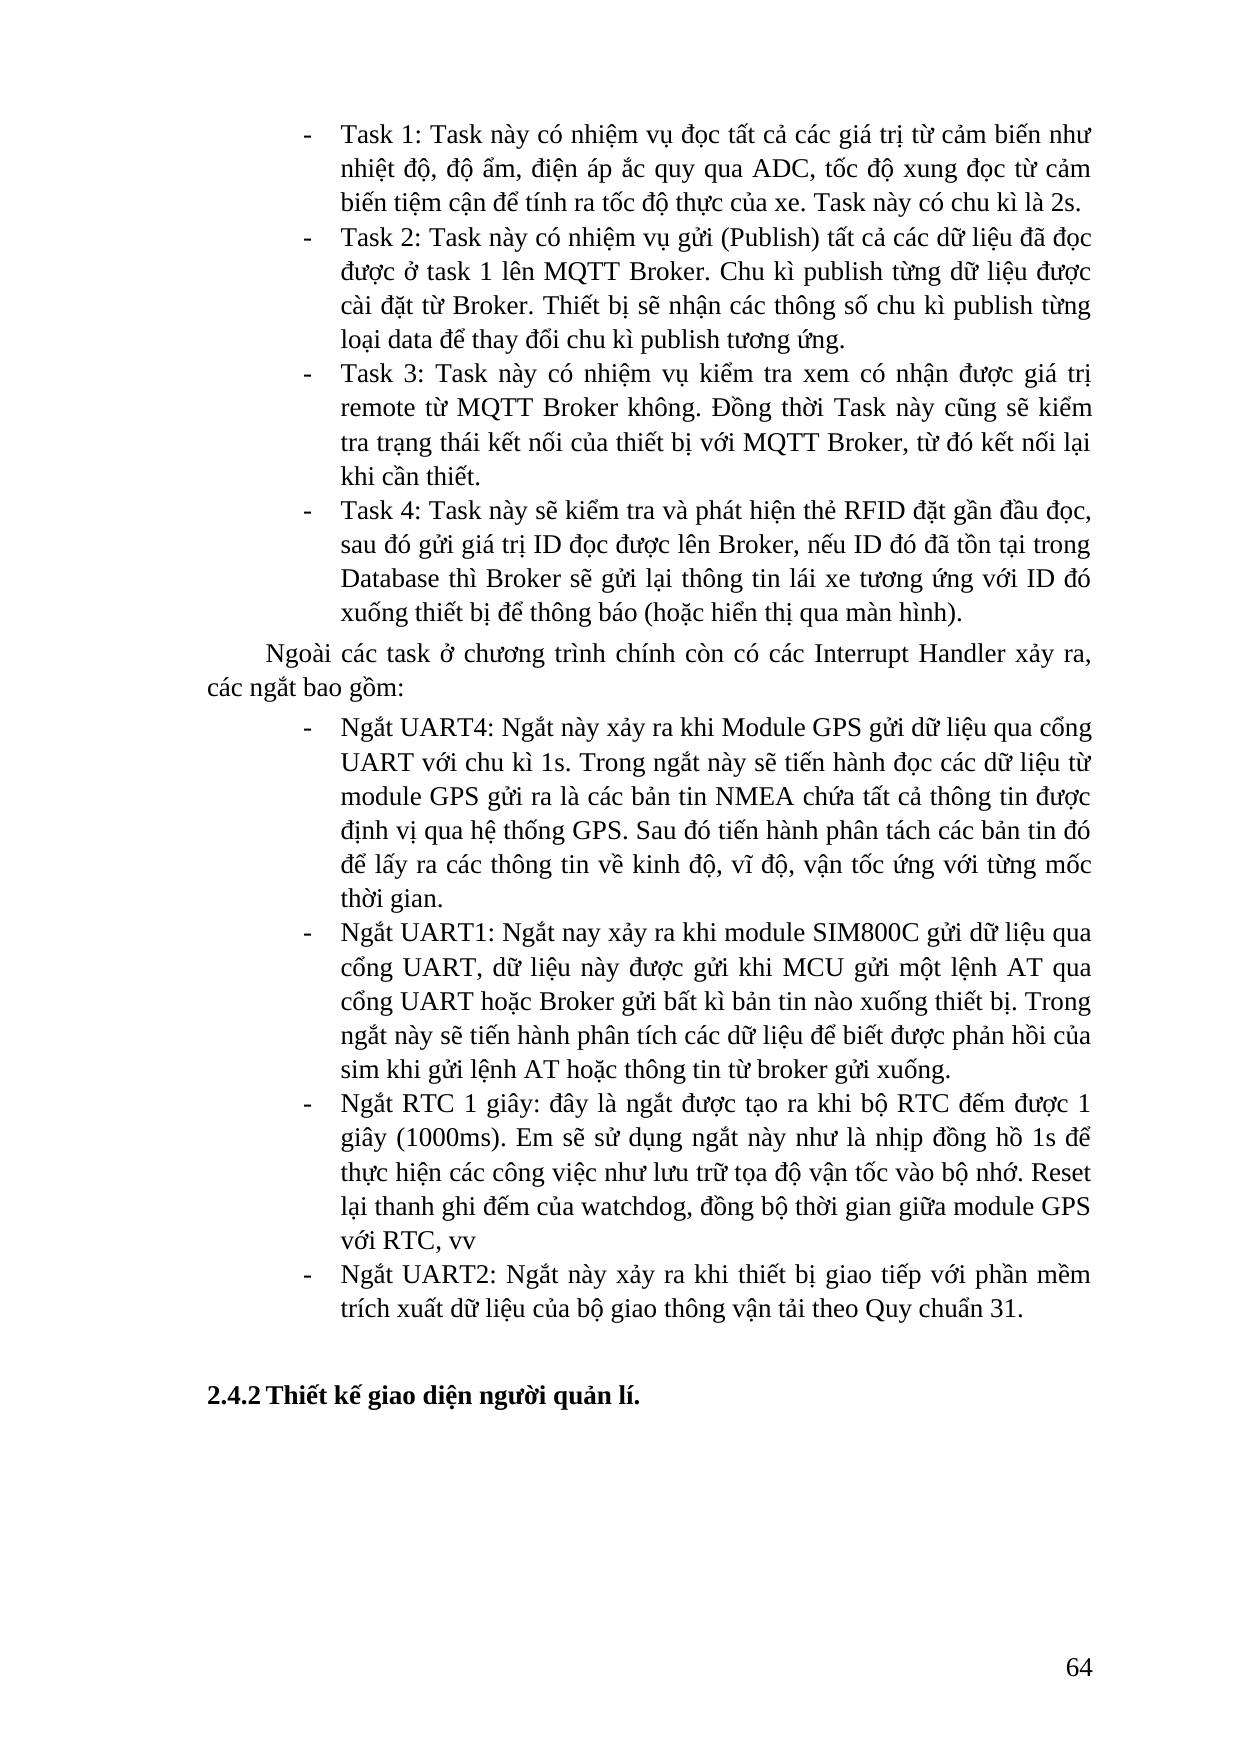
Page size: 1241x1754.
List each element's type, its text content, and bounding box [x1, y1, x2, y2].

list Task 1: Task này có nhiệm vụ đọc tất cả các giá trị từ cảm biến như nhiệt độ, độ ẩm, điện áp ắc quy qua ADC, tốc độ xung đọc từ cảm biến tiệm cận để tính ra tốc độ thực của xe. Task này có chu kì là 2s. [303, 118, 1092, 218]
list Task 2: Task này có nhiệm vụ gửi (Publish) tất cả các dữ liệu đã đọc được ở task 1 lên MQTT Broker. Chu kì publish từng dữ liệu được cài đặt từ Broker. Thiết bị sẽ nhận các thông số chu kì publish từng loại data để thay đổi chu kì publish tương ứng. [303, 221, 1092, 354]
list Ngắt RTC 1 giây: đây là ngắt được tạo ra khi bộ RTC đếm được 1 giây (1000ms). Em sẽ sử dụng ngắt này như là nhịp đồng hồ 1s để thực hiện các công việc như lưu trữ tọa độ vận tốc vào bộ nhớ. Reset lại thanh ghi đếm của watchdog, đồng bộ thời gian giữa module GPS với RTC, vv [303, 1087, 1092, 1255]
list Ngắt UART2: Ngắt này xảy ra khi thiết bị giao tiếp với phần mềm trích xuất dữ liệu của bộ giao thông vận tải theo Quy chuẩn 31. [303, 1258, 1092, 1323]
subtitle Thiết kế giao diện người quản lí. [207, 1379, 1092, 1411]
list Task 4: Task này sẽ kiểm tra và phát hiện thẻ RFID đặt gần đầu đọc, sau đó gửi giá trị ID đọc được lên Broker, nếu ID đó đã tồn tại trong Database thì Broker sẽ gửi lại thông tin lái xe tương ứng với ID đó xuống thiết bị để thông báo (hoặc hiển thị qua màn hình). [303, 494, 1092, 628]
text Ngoài các task ở chương trình chính còn có các Interrupt Handler xảy ra, các ngắt bao gồm: [207, 637, 1092, 702]
list Ngắt UART1: Ngắt nay xảy ra khi module SIM800C gửi dữ liệu qua cổng UART, dữ liệu này được gửi khi MCU gửi một lệnh AT qua cổng UART hoặc Broker gửi bất kì bản tin nào xuống thiết bị. Trong ngắt này sẽ tiến hành phân tích các dữ liệu để biết được phản hồi của sim khi gửi lệnh AT hoặc thông tin từ broker gửi xuống. [303, 916, 1092, 1084]
list Ngắt UART4: Ngắt này xảy ra khi Module GPS gửi dữ liệu qua cổng UART với chu kì 1s. Trong ngắt này sẽ tiến hành đọc các dữ liệu từ module GPS gửi ra là các bản tin NMEA chứa tất cả thông tin được định vị qua hệ thống GPS. Sau đó tiến hành phân tách các bản tin đó để lấy ra các thông tin về kinh độ, vĩ độ, vận tốc ứng với từng mốc thời gian. [303, 711, 1092, 913]
list Task 3: Task này có nhiệm vụ kiểm tra xem có nhận được giá trị remote từ MQTT Broker không. Đồng thời Task này cũng sẽ kiểm tra trạng thái kết nối của thiết bị với MQTT Broker, từ đó kết nối lại khi cần thiết. [303, 357, 1092, 491]
